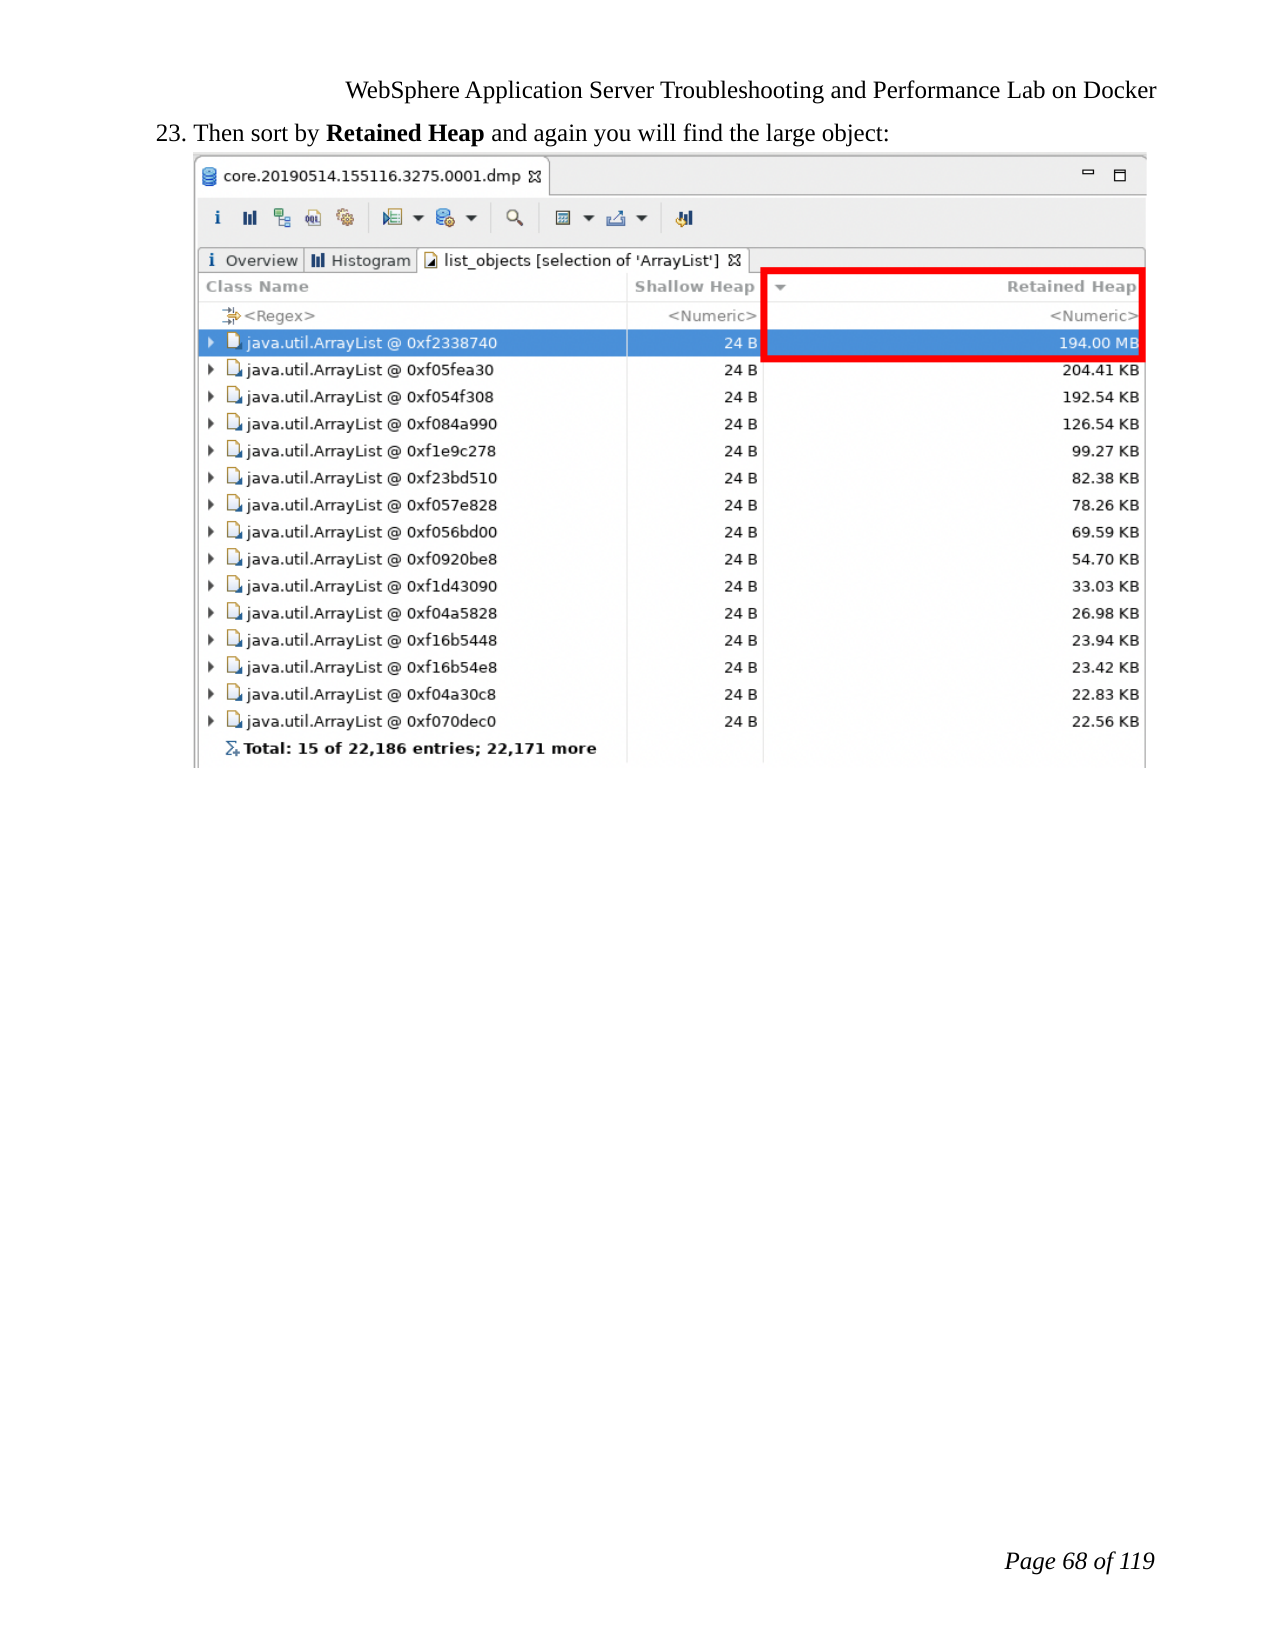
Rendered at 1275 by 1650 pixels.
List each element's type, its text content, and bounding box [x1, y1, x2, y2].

picture [193, 152, 1147, 768]
